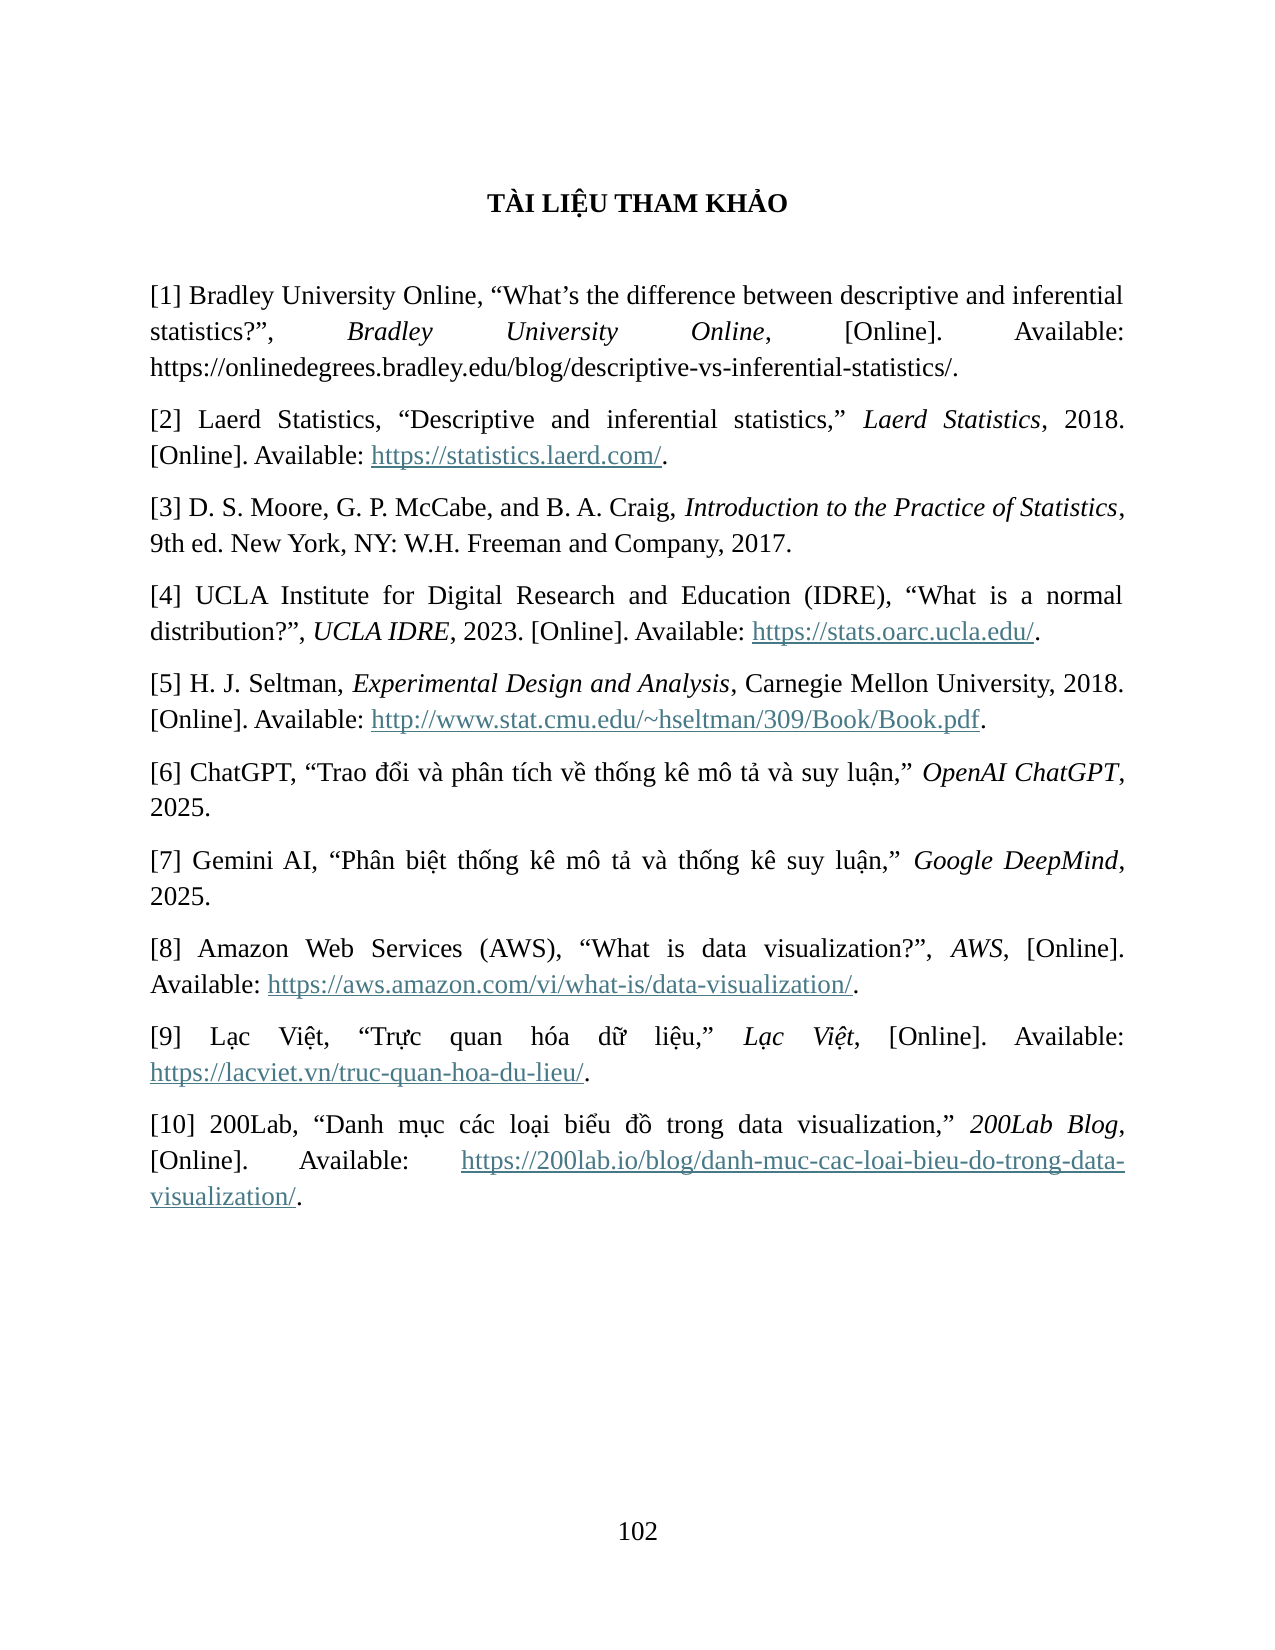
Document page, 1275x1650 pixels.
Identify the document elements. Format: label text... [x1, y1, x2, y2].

text [4] UCLA Institute for Digital Research and Education (IDRE), “What is a normal distribution?”, UCLA IDRE, 2023. [Online]. Available: https://stats.oarc.ucla.edu/. [150, 579, 1125, 646]
text [7] Gemini AI, “Phân biệt thống kê mô tả và thống kê suy luận,” Google DeepMind, 2025. [150, 844, 1125, 911]
text [6] ChatGPT, “Trao đổi và phân tích về thống kê mô tả và suy luận,” OpenAI ChatGPT, 2025. [150, 756, 1125, 823]
text [9] Lạc Việt, “Trực quan hóa dữ liệu,” Lạc Việt, [Online]. Available: https://lacviet.vn/truc-quan-hoa-du-lieu/. [150, 1020, 1125, 1087]
subtitle TÀI LIỆU THAM KHẢO [150, 187, 1125, 219]
text [3] D. S. Moore, G. P. McCabe, and B. A. Craig, Introduction to the Practice of Statistics, 9th ed. New York, NY: W.H. Freeman and Company, 2017. [150, 491, 1125, 558]
text [10] 200Lab, “Danh mục các loại biểu đồ trong data visualization,” 200Lab Blog, [Online]. Available: https://200lab.io/blog/danh-muc-cac-loai-bieu-do-trong-data-visualization/. [150, 1108, 1125, 1211]
text [2] Laerd Statistics, “Descriptive and inferential statistics,” Laerd Statistics, 2018. [Online]. Available: https://statistics.laerd.com/. [150, 403, 1125, 470]
text [1] Bradley University Online, “What’s the difference between descriptive and inferential statistics?”, Bradley University Online, [Online]. Available: https://onlinedegrees.bradley.edu/blog/descriptive-vs-inferential-statistics/. [150, 279, 1125, 382]
text [8] Amazon Web Services (AWS), “What is data visualization?”, AWS, [Online]. Available: https://aws.amazon.com/vi/what-is/data-visualization/. [150, 932, 1125, 999]
text [5] H. J. Seltman, Experimental Design and Analysis, Carnegie Mellon University, 2018. [Online]. Available: http://www.stat.cmu.edu/~hseltman/309/Book/Book.pdf. [150, 668, 1125, 734]
